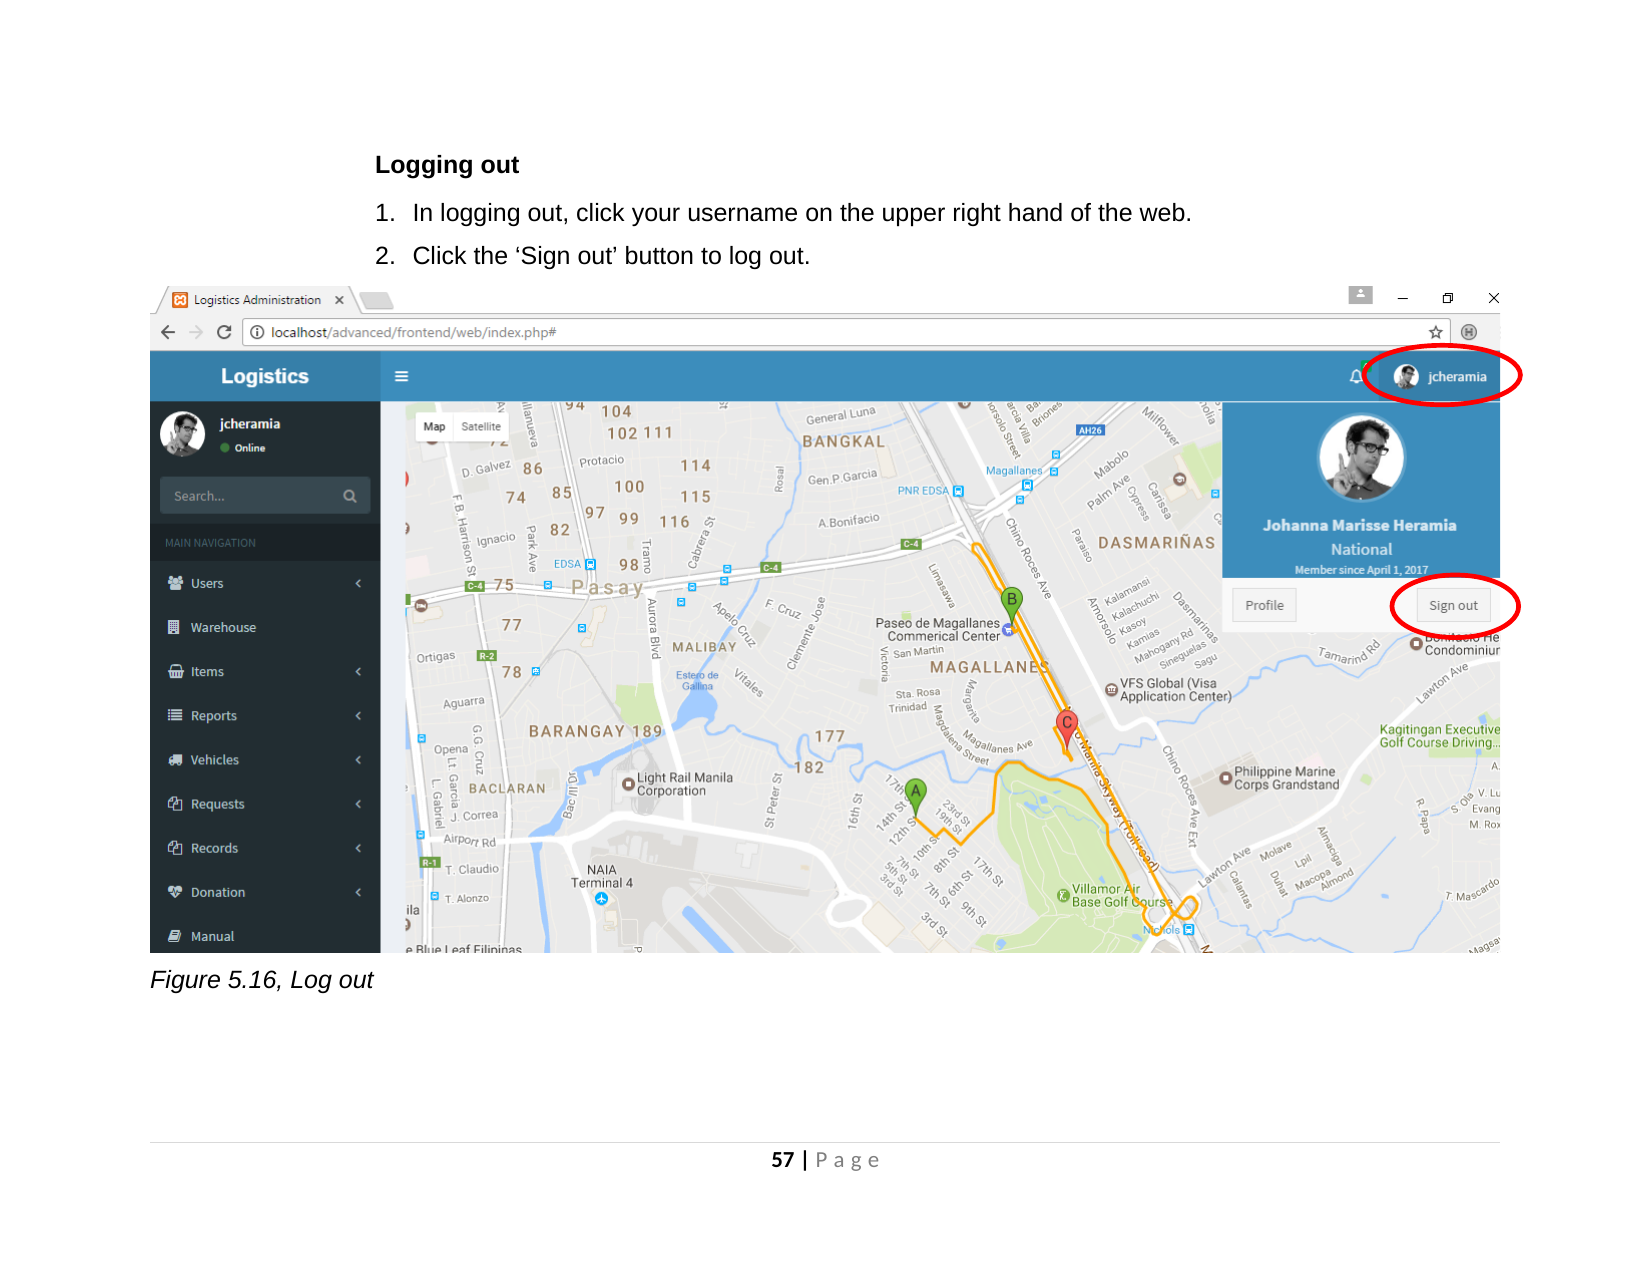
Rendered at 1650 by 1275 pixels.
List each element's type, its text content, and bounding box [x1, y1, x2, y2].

picture [150, 286, 1500, 953]
list Click the ‘Sign out’ button to log out. [375, 241, 1500, 269]
text Logging out [150, 150, 1500, 179]
picture [1367, 348, 1500, 402]
picture [1395, 578, 1500, 635]
list In logging out, click your username on the upper right hand of the web. [375, 198, 1500, 226]
